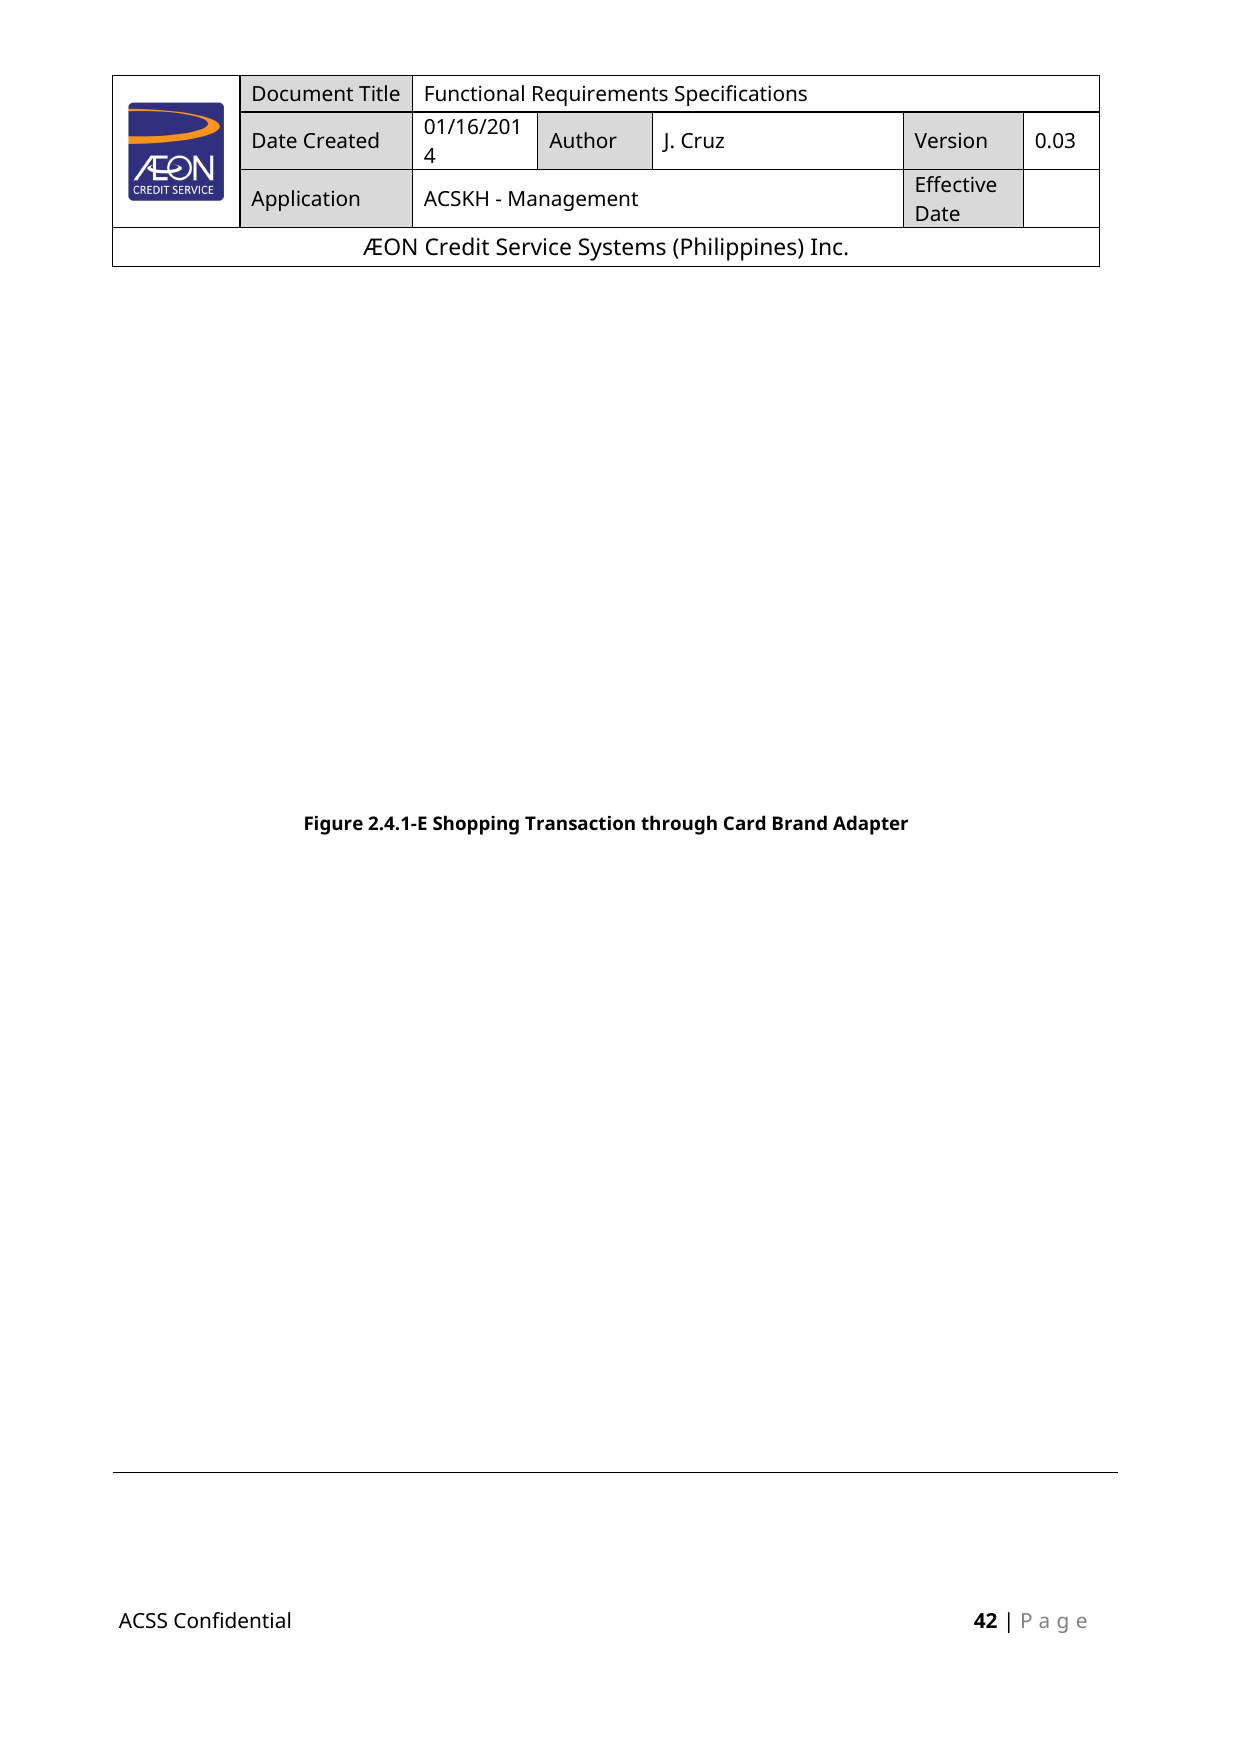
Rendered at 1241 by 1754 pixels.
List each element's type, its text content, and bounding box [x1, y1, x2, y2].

text Figure 2.4.1-E Shopping Transaction through Card Brand Adapter [112, 811, 1099, 836]
picture [123, 97, 229, 206]
